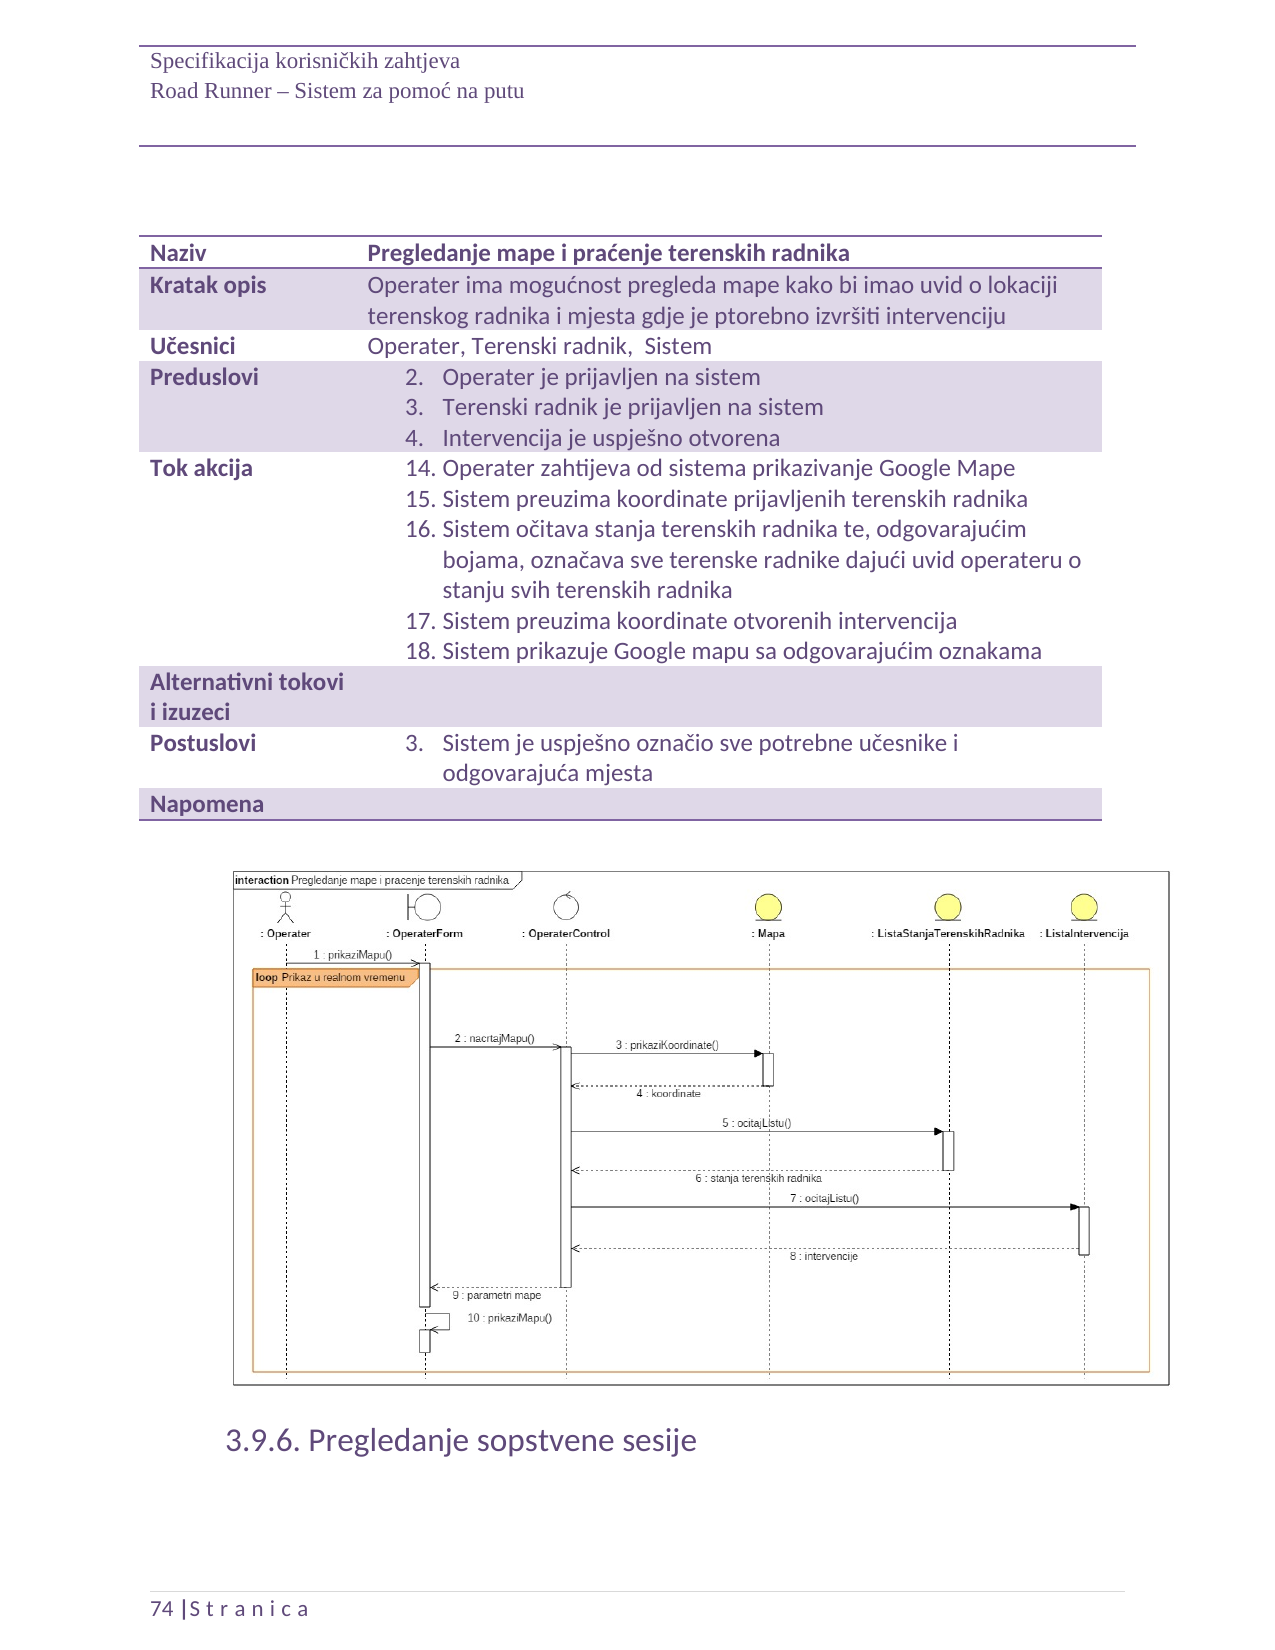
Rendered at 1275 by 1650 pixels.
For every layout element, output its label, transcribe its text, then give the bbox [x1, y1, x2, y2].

table_cell Tok akcija [139, 453, 356, 666]
picture [225, 863, 1200, 1417]
table_cell [356, 788, 1102, 819]
table_header Pregledanje mape i praćenje terenskih radnika [356, 237, 1102, 267]
table_cell Učesnici [139, 330, 356, 361]
table_header Naziv [139, 237, 356, 267]
table_cell Operater, Terenski radnik, Sistem [356, 330, 1102, 361]
table_cell Preduslovi [139, 361, 356, 452]
table_cell Sistem je uspješno označio sve potrebne učesnike i odgovarajuća mjesta [356, 727, 1102, 788]
table_cell Operater zahtijeva od sistema prikazivanje Google Mape Sistem preuzima koordinate prijavljenih terenskih radnika Sistem očitava stanja terenskih radnika te, odgovarajućim bojama, označava sve terenske radnike dajući uvid operateru o stanju svih terenskih radnika Sistem preuzima koordinate otvorenih intervencija Sistem prikazuje Google mapu sa odgovarajućim oznakama [356, 453, 1102, 666]
table_cell Alternativni tokovi i izuzeci [139, 666, 356, 727]
table_cell Operater ima mogućnost pregleda mape kako bi imao uvid o lokaciji terenskog radnika i mjesta gdje je ptorebno izvršiti intervenciju [356, 269, 1102, 330]
table_cell Kratak opis [139, 269, 356, 330]
table_cell [356, 666, 1102, 727]
table_cell Operater je prijavljen na sistem Terenski radnik je prijavljen na sistem Intervencija je uspješno otvorena [356, 361, 1102, 452]
table_cell Postuslovi [139, 727, 356, 788]
list 3.9.6. Pregledanje sopstvene sesije [150, 1419, 1125, 1459]
table_cell Napomena [139, 788, 356, 819]
